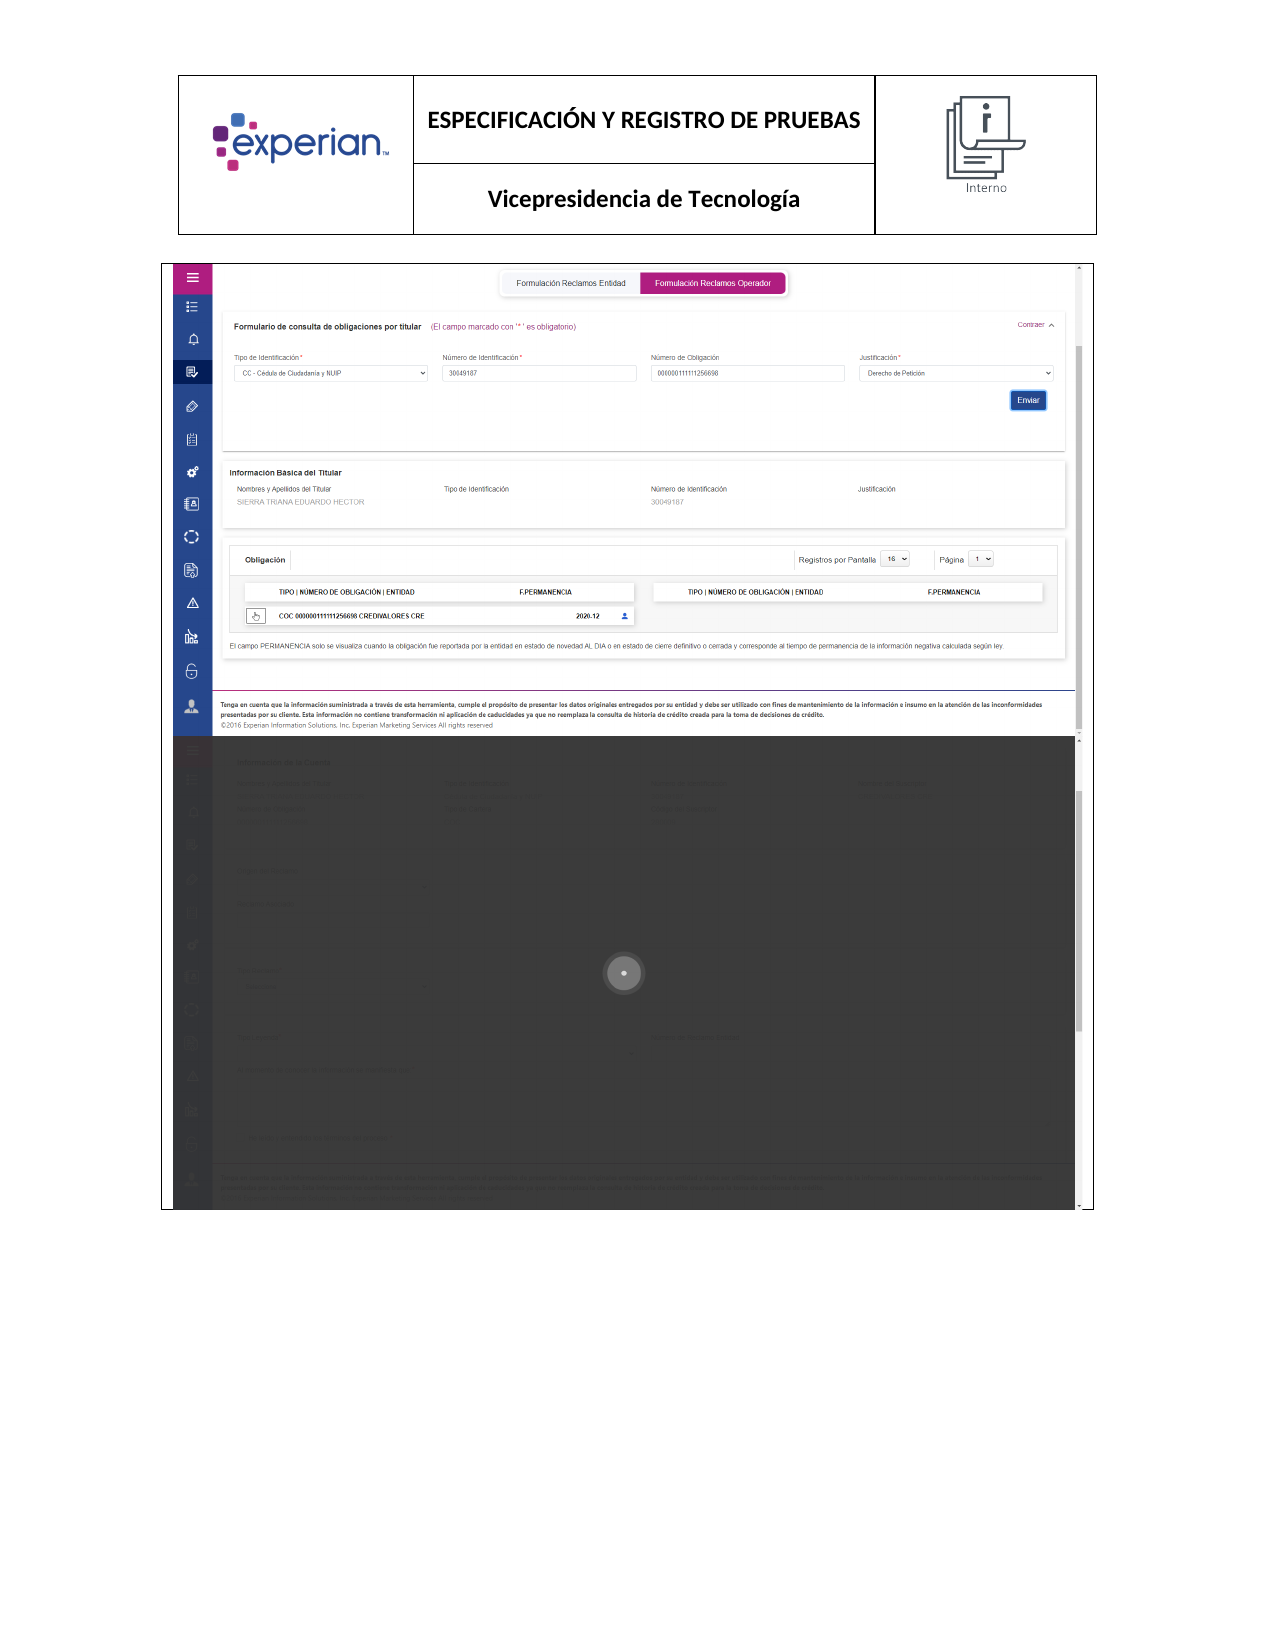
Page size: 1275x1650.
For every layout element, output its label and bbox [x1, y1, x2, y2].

table_cell [1083, 264, 1093, 1209]
picture [946, 91, 1026, 193]
picture [173, 264, 1083, 1210]
table_cell [162, 264, 173, 1209]
picture [191, 91, 401, 192]
